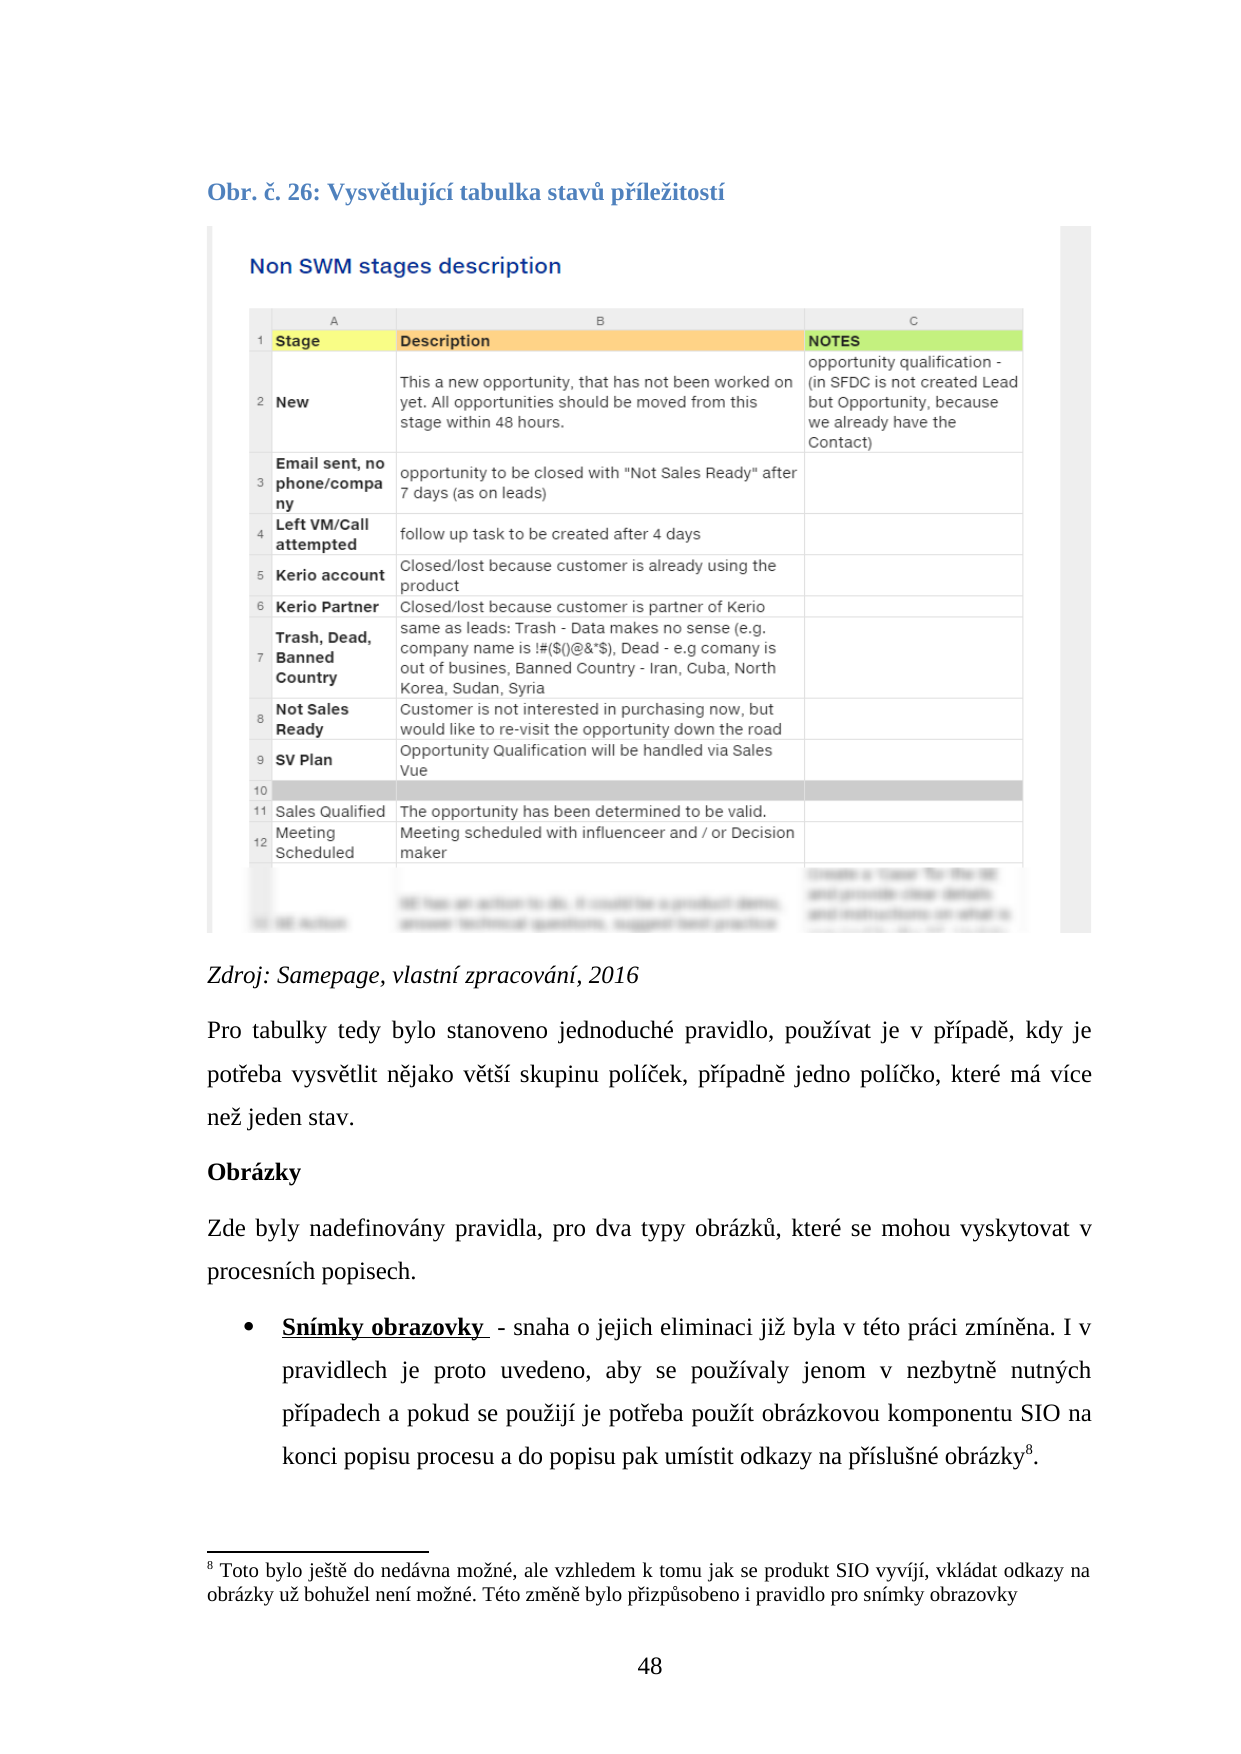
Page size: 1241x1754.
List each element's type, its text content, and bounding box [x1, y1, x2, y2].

text Zdroj: Samepage, vlastní zpracování, 2016 [207, 960, 1092, 989]
subtitle Obrázky [207, 1157, 1092, 1186]
text Zde byly nadefinovány pravidla, pro dva typy obrázků, které se mohou vyskytovat v procesních popisech. [207, 1213, 1092, 1285]
text Pro tabulky tedy bylo stanoveno jednoduché pravidlo, používat je v případě, kdy je potřeba vysvětlit nějako větší skupinu políček, případně jedno políčko, které má více než jeden stav. [207, 1016, 1092, 1131]
picture [206, 226, 1092, 933]
list Snímky obrazovky - snaha o jejich eliminaci již byla v této práci zmíněna. I v pravidlech je proto uvedeno, aby se používaly jenom v nezbytně nutných případech a pokud se použijí je potřeba použít obrázkovou komponentu SIO na konci popisu procesu a do popisu pak umístit odkazy na příslušné obrázky. [244, 1312, 1092, 1470]
text Obr. č. 26: Vysvětlující tabulka stavů příležitostí [207, 177, 1092, 206]
